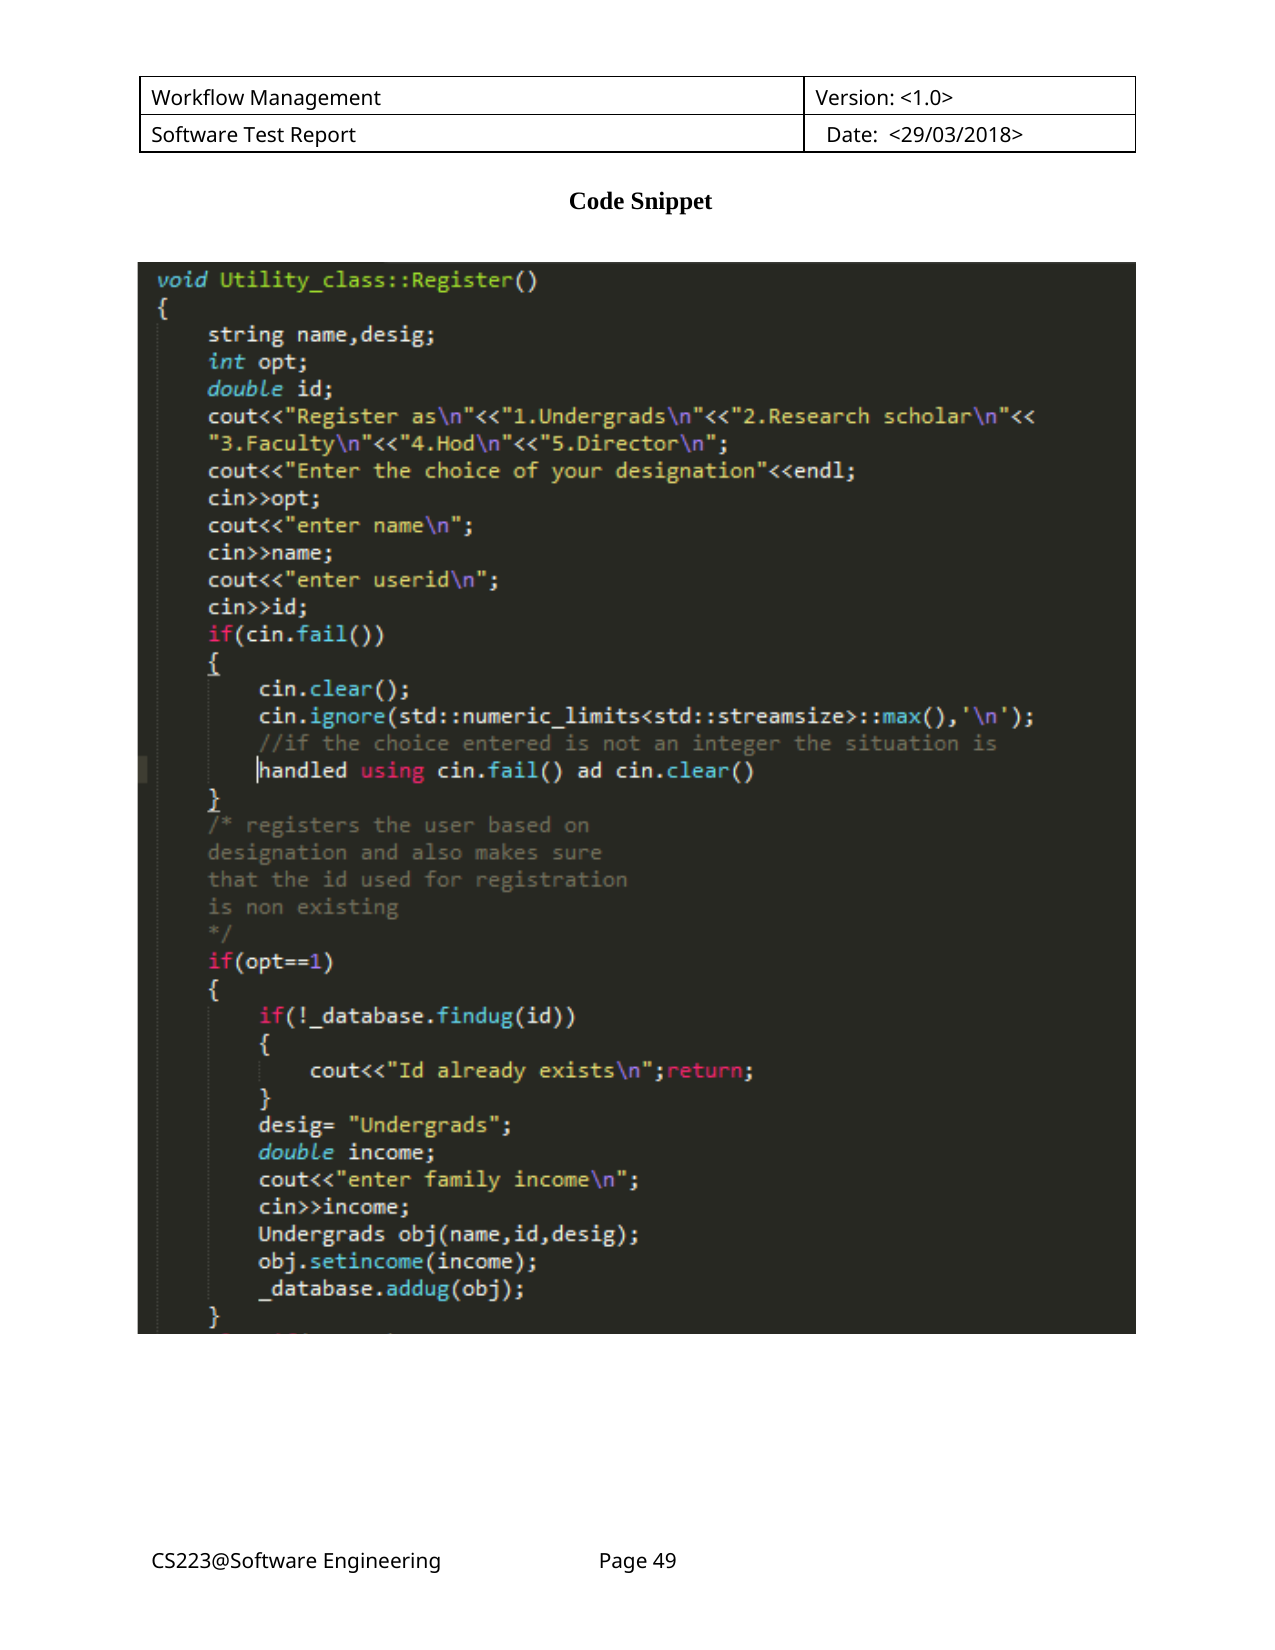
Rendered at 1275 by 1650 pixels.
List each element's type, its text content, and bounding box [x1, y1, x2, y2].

picture [135, 262, 1136, 1332]
list Code Snippet [525, 186, 1125, 215]
